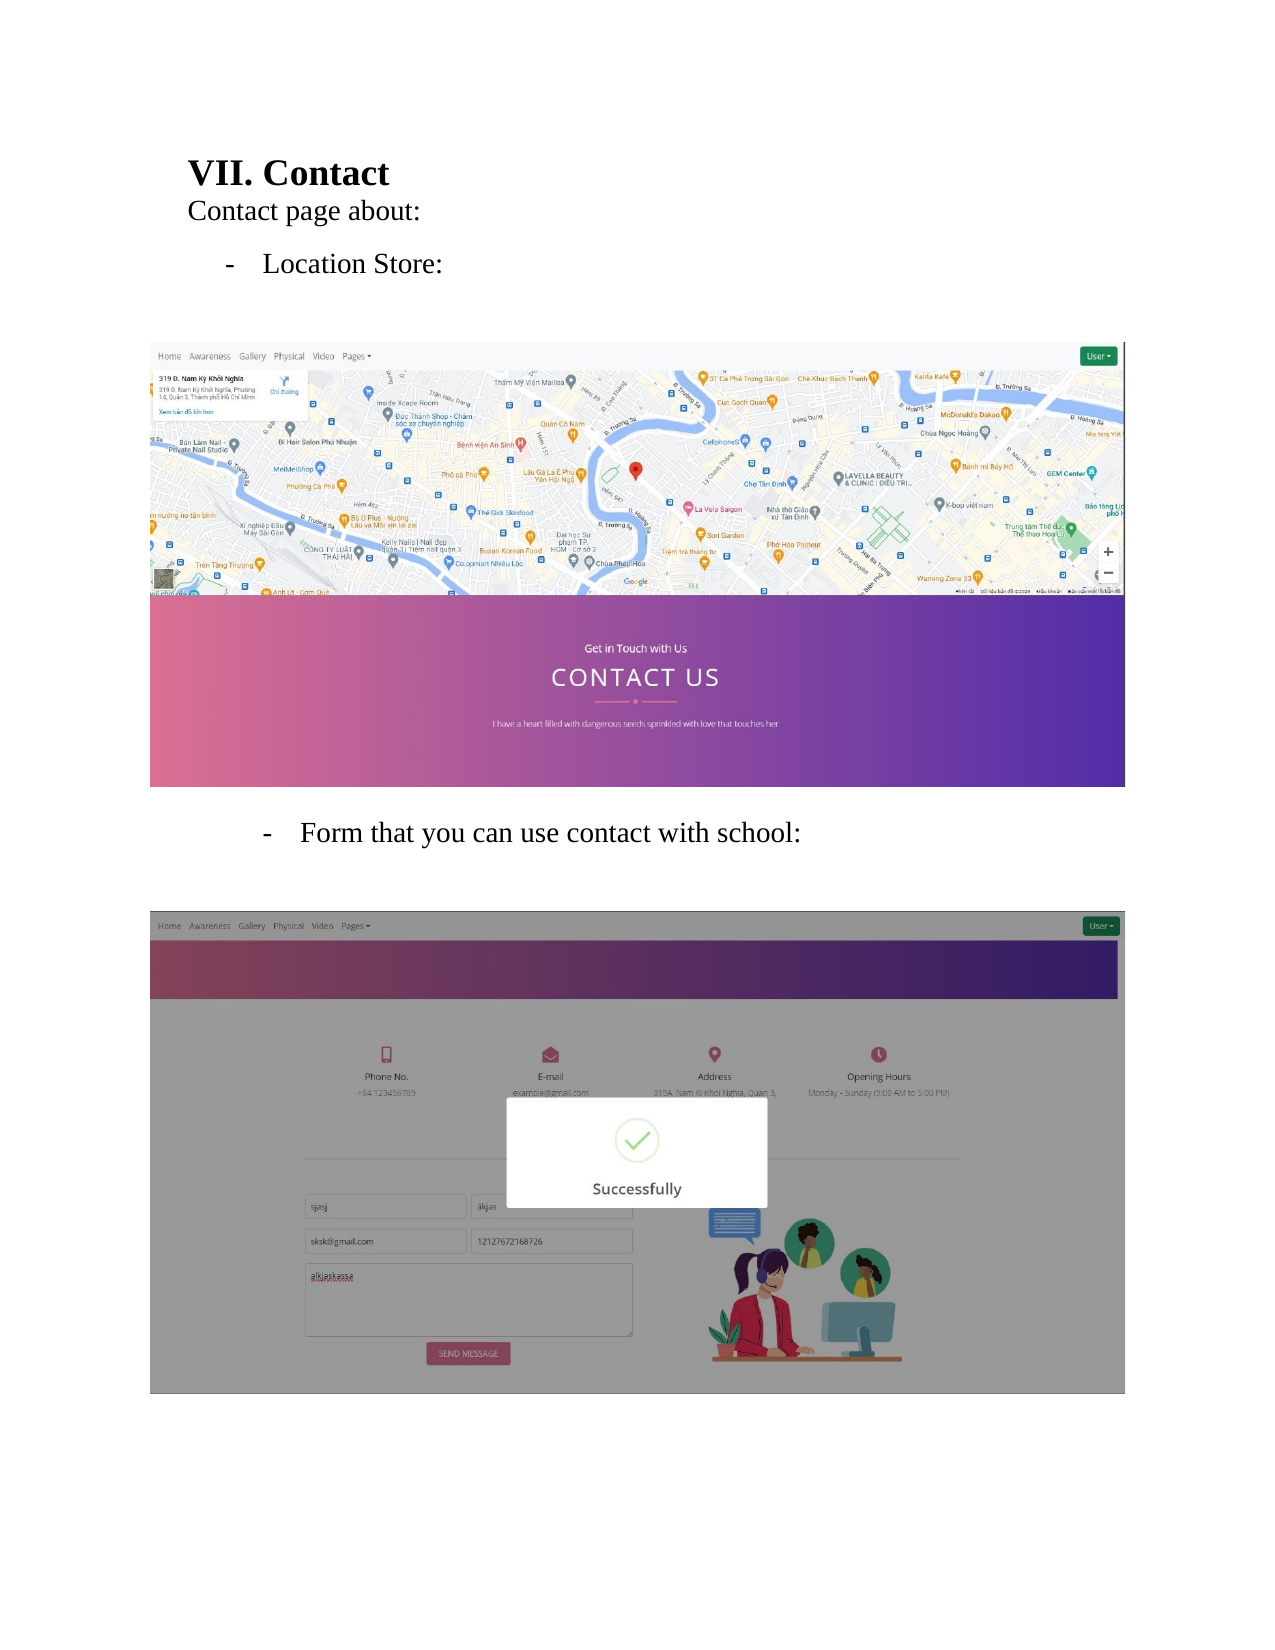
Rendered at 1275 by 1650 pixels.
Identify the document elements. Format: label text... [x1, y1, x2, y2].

picture [150, 911, 1125, 1394]
text Contact page about: [187, 193, 1125, 227]
list Location Store: [225, 246, 1125, 279]
list Contact [187, 150, 1125, 193]
list - Form that you can use contact with school: [262, 815, 1125, 849]
picture [150, 342, 1125, 787]
